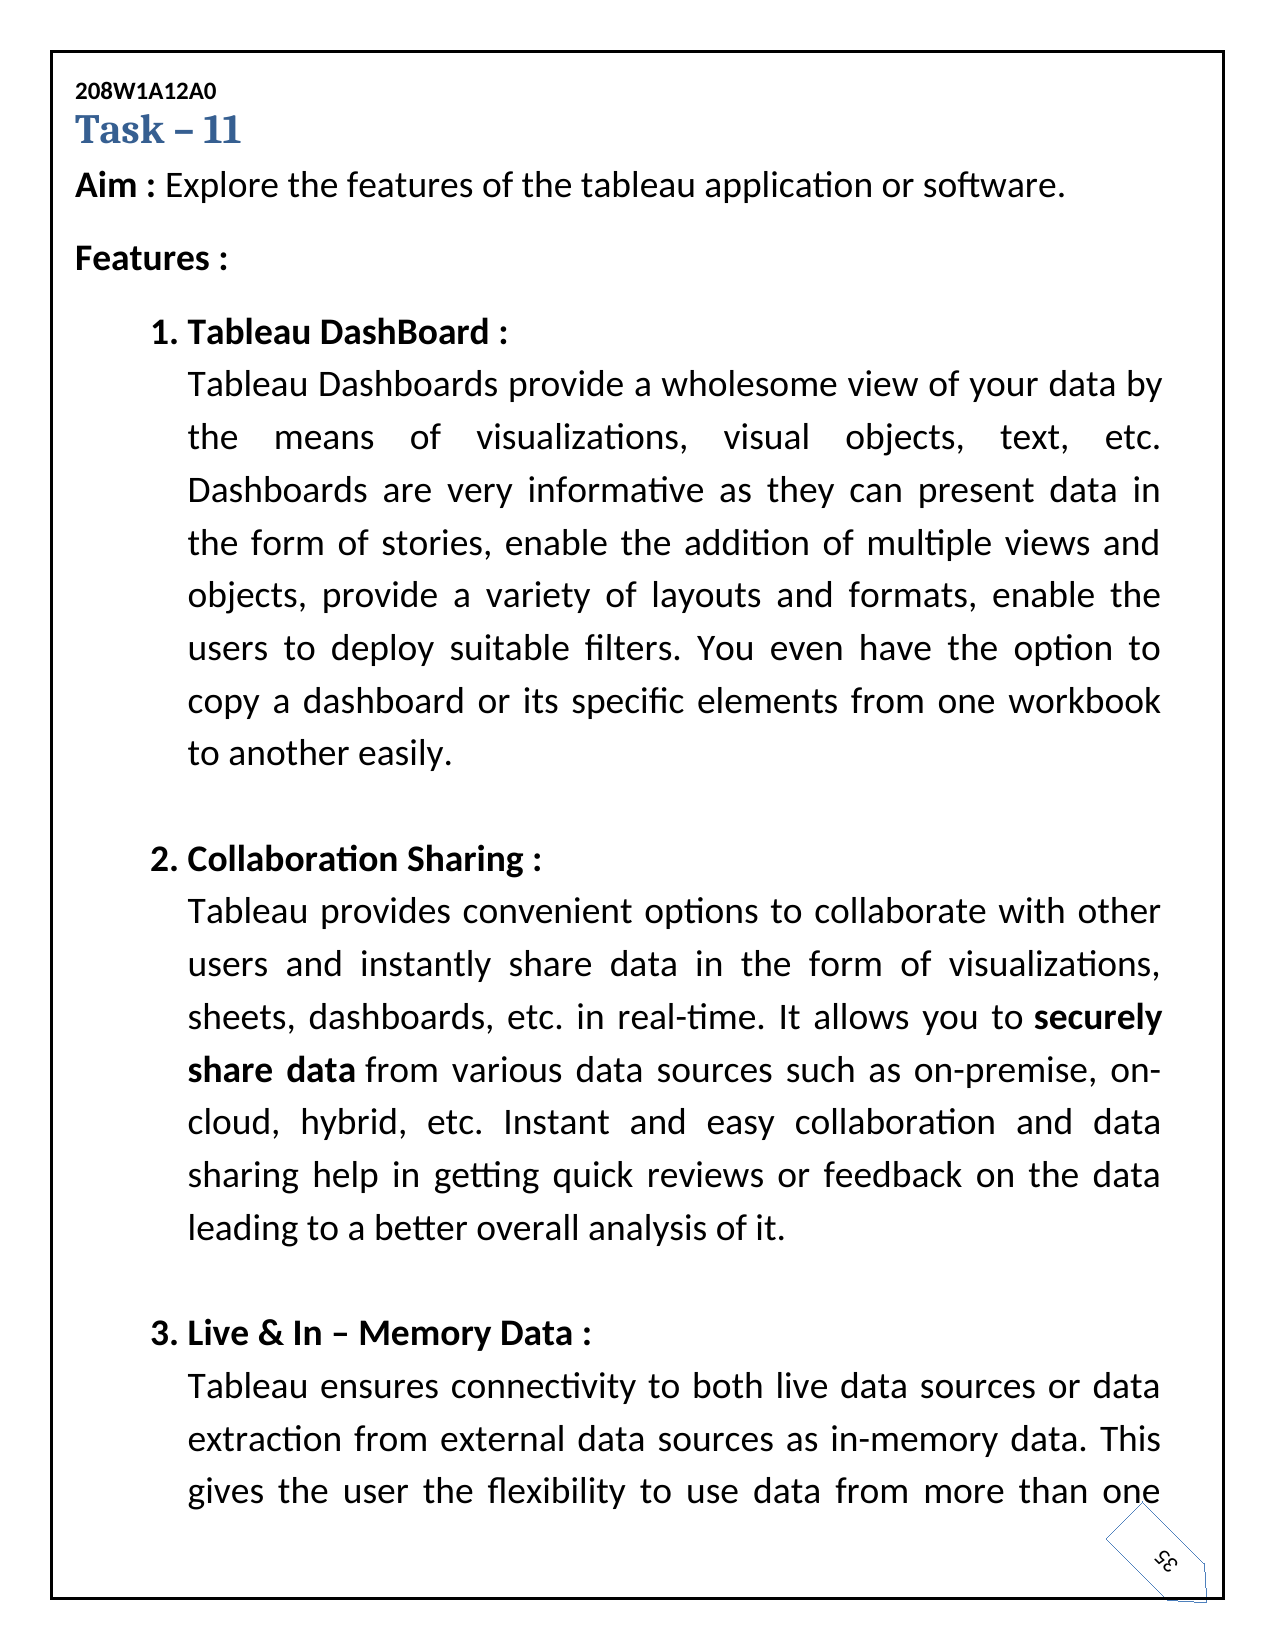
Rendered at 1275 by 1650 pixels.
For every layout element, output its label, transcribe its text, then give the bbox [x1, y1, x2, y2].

list Tableau DashBoard : [150, 308, 1162, 353]
list Collaboration Sharing : [150, 835, 1162, 881]
text Aim : Explore the features of the tableau application or software. [75, 161, 1162, 206]
subtitle Task – 11 [75, 106, 1162, 153]
list Tableau provides convenient options to collaborate with other users and instantly share data in the form of visualizations, sheets, dashboards, etc. in real-time. It allows you to securely share data from various data sources such as on-premise, on-cloud, hybrid, etc. Instant and easy collaboration and data sharing help in getting quick reviews or feedback on the data leading to a better overall analysis of it. [187, 887, 1162, 1249]
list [187, 1362, 1162, 1513]
list Live & In – Memory Data : [150, 1309, 1162, 1355]
text Features : [75, 234, 1162, 280]
list Tableau Dashboards provide a wholesome view of your data by the means of visualizations, visual objects, text, etc. Dashboards are very informative as they can present data in the form of stories, enable the addition of multiple views and objects, provide a variety of layouts and formats, enable the users to deploy suitable filters. You even have the option to copy a dashboard or its specific elements from one workbook to another easily. [187, 360, 1162, 775]
